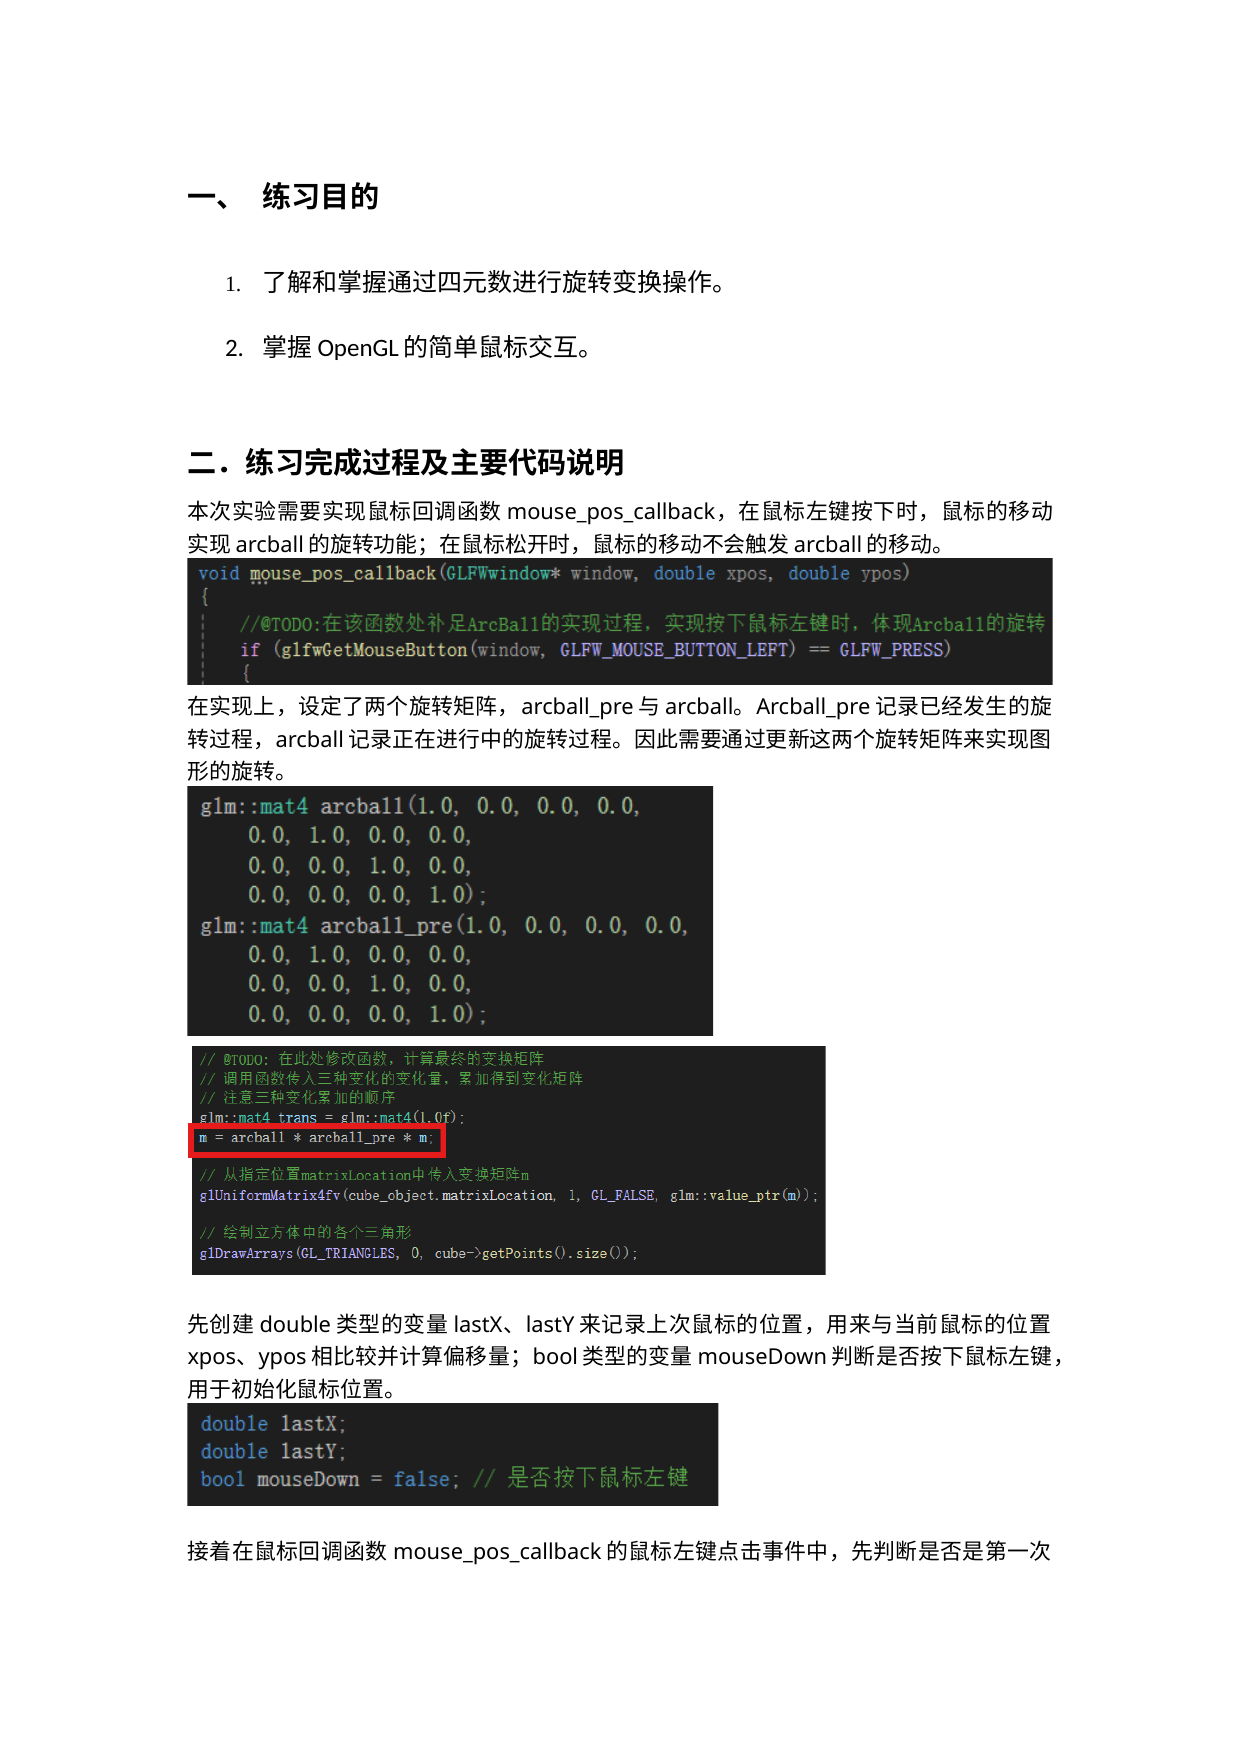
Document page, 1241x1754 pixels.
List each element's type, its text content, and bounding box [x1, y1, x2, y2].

text 先创建double类型的变量lastX、lastY来记录上次鼠标的位置，用来与当前鼠标的位置xpos、ypos相比较并计算偏移量；bool类型的变量mouseDown判断是否按下鼠标左键，用于初始化鼠标位置。 [187, 1306, 1053, 1404]
picture [187, 786, 714, 1036]
picture [187, 558, 1053, 685]
list 了解和掌握通过四元数进行旋转变换操作。 [225, 248, 1053, 313]
text 二．练习完成过程及主要代码说明 [187, 429, 1053, 494]
picture [187, 1403, 719, 1506]
list 掌握OpenGL的简单鼠标交互。 [225, 313, 1053, 378]
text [187, 1534, 1053, 1566]
text 本次实验需要实现鼠标回调函数mouse_pos_callback，在鼠标左键按下时，鼠标的移动实现arcball的旋转功能；在鼠标松开时，鼠标的移动不会触发arcball的移动。 [187, 494, 1053, 558]
picture [187, 1046, 826, 1275]
list 练习目的 [187, 162, 1053, 227]
text 在实现上，设定了两个旋转矩阵，arcball_pre与arcball。Arcball_pre记录已经发生的旋转过程，arcball记录正在进行中的旋转过程。因此需要通过更新这两个旋转矩阵来实现图形的旋转。 [187, 689, 1053, 786]
